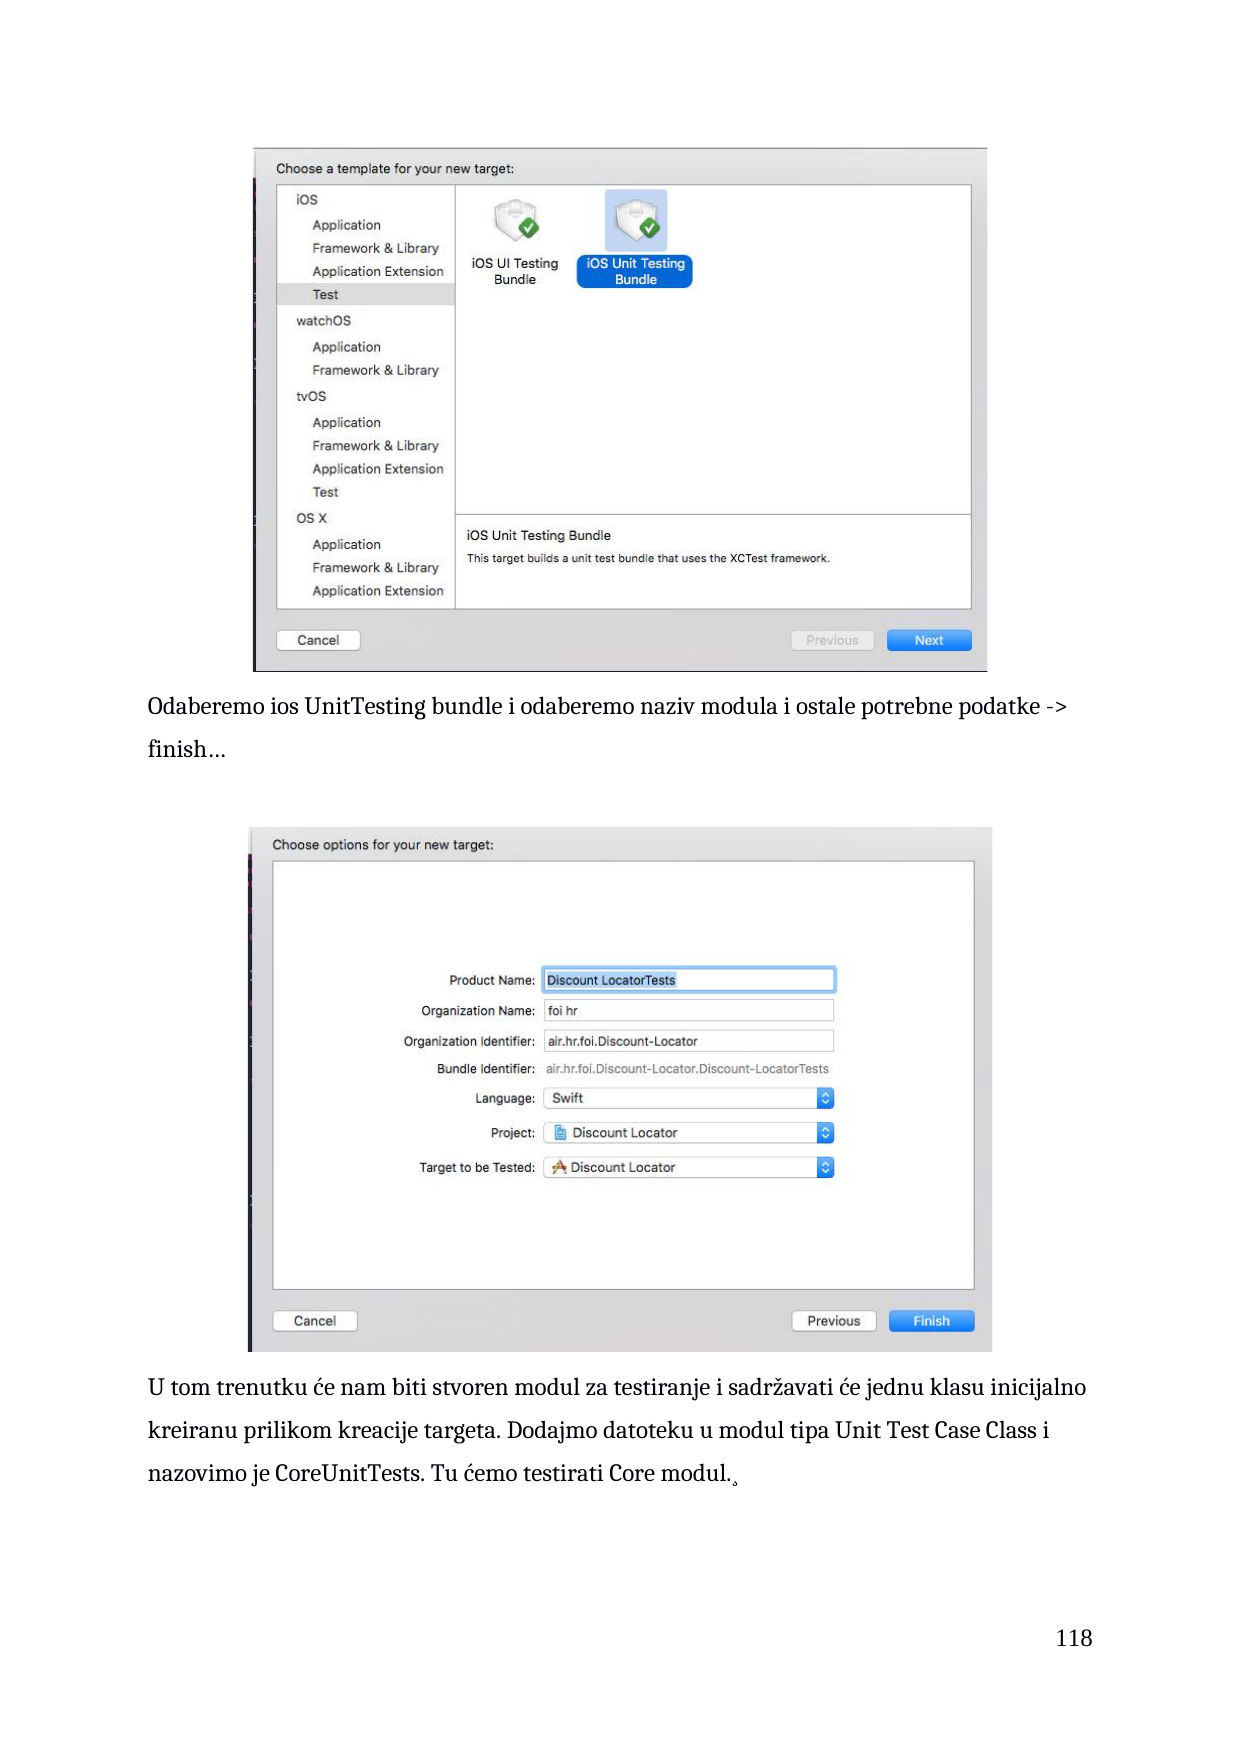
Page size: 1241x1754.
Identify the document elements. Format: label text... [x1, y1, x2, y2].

text U tom trenutku će nam biti stvoren modul za testiranje i sadržavati će jednu klasu inicijalno kreiranu prilikom kreacije targeta. Dodajmo datoteku u modul tipa Unit Test Case Class i nazovimo je CoreUnitTests. Tu ćemo testirati Core modul.¸ [148, 1373, 1093, 1488]
picture [252, 147, 988, 672]
text Odaberemo ios UnitTesting bundle i odaberemo naziv modula i ostale potrebne podatke -> finish… [148, 692, 1093, 764]
picture [247, 827, 993, 1352]
